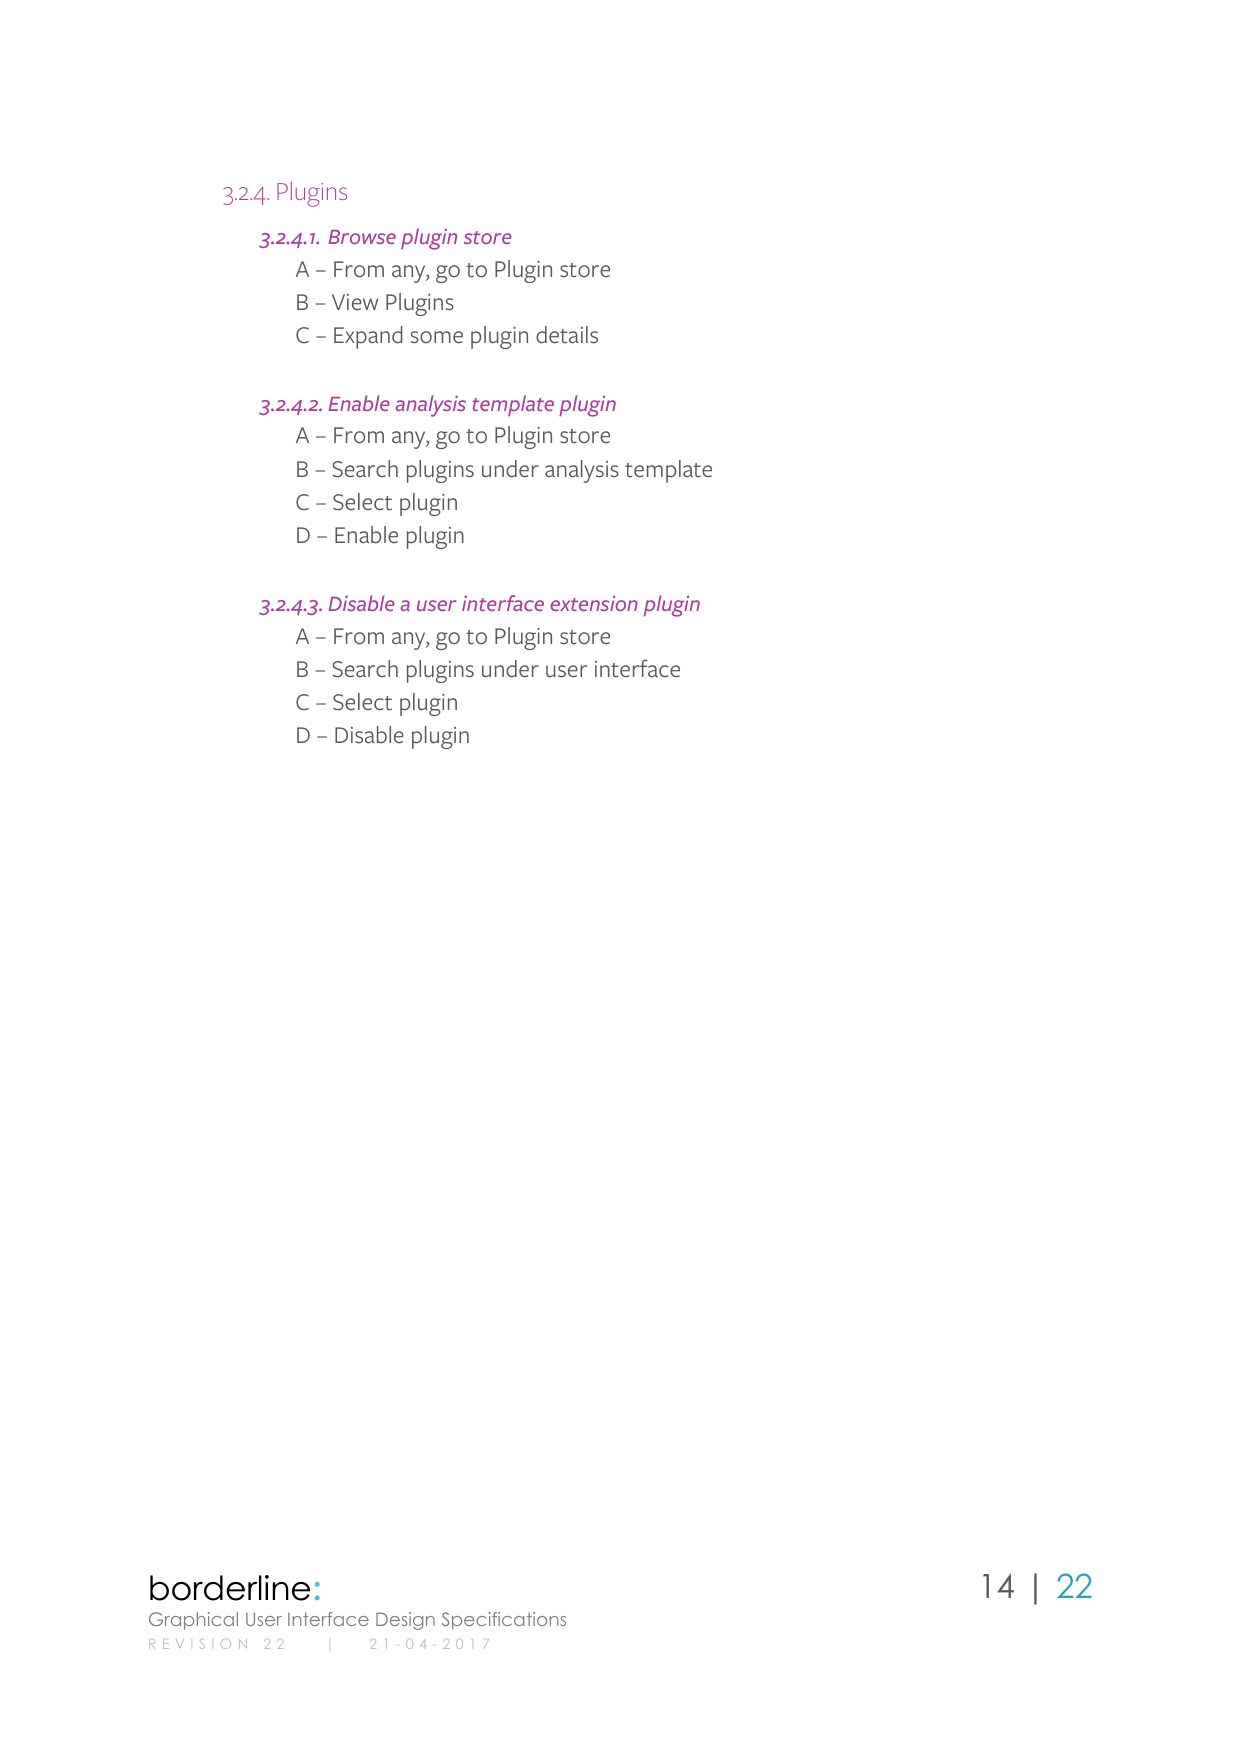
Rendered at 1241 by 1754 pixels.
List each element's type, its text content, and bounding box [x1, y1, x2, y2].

text A – From any, go to Plugin store [295, 418, 1093, 451]
text A – From any, go to Plugin store [221, 251, 1093, 284]
text B – View Plugins [221, 284, 1093, 318]
text D – Disable plugin [295, 718, 1093, 751]
text B – Search plugins under user interface [295, 652, 1093, 685]
text D – Enable plugin [295, 518, 1093, 551]
text A – From any, go to Plugin store [295, 618, 1093, 652]
text C – Select plugin [295, 484, 1093, 518]
text C – Expand some plugin details [221, 318, 1093, 351]
text B – Search plugins under analysis template [295, 451, 1093, 484]
subtitle Enable analysis template plugin [260, 388, 1093, 418]
subtitle Browse plugin store [260, 221, 1093, 251]
text C – Select plugin [295, 685, 1093, 718]
subtitle Plugins [223, 173, 1093, 208]
subtitle Disable a user interface extension plugin [260, 588, 1093, 618]
